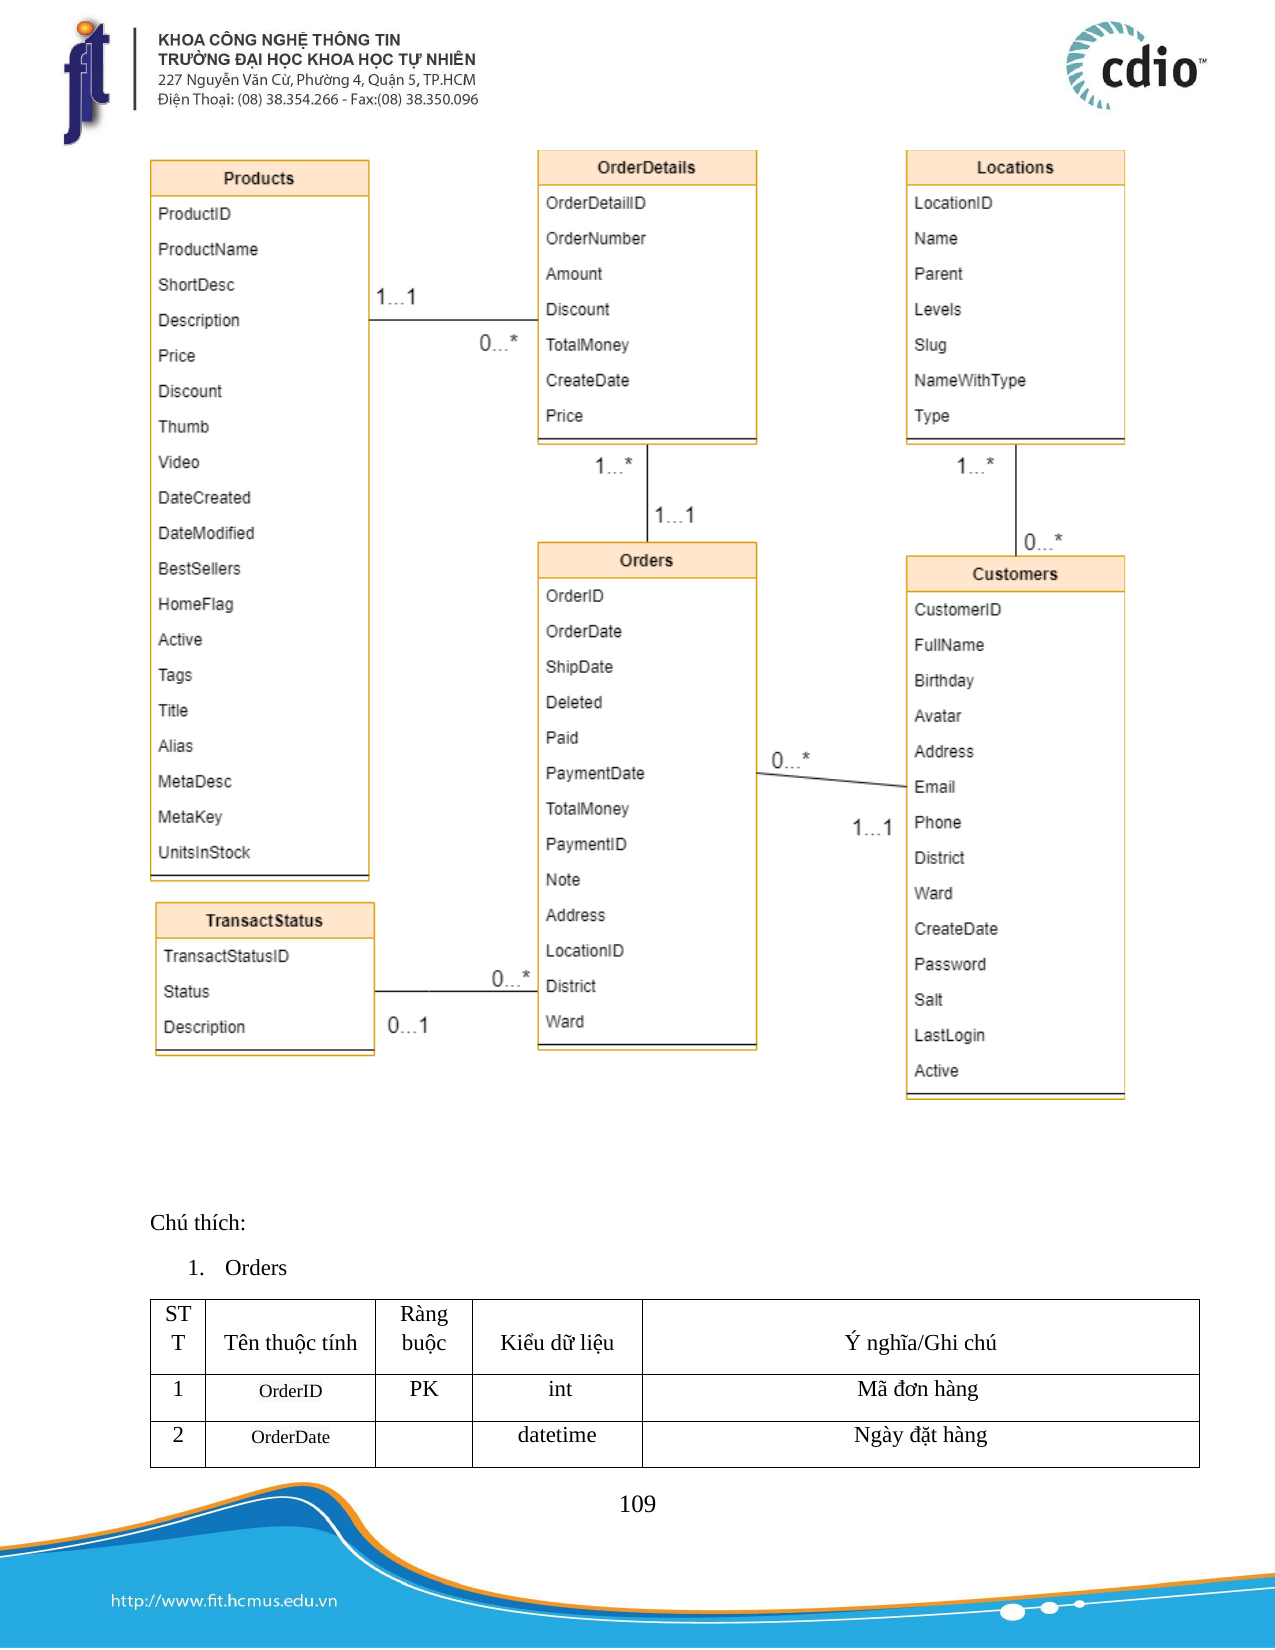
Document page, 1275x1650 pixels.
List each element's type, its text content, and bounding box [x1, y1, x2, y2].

table_cell datetime [473, 1422, 642, 1467]
table_cell [376, 1422, 472, 1467]
list Orders [187, 1254, 1125, 1281]
table_header Tên thuộc tính [206, 1300, 375, 1374]
table_cell Ngày đặt hàng [643, 1422, 1199, 1467]
table_cell OrderID [206, 1375, 375, 1421]
table_cell PK [376, 1375, 472, 1421]
table_cell int [473, 1375, 642, 1421]
table_header STT [151, 1300, 205, 1374]
table_header Kiểu dữ liệu [473, 1300, 642, 1374]
picture [0, 1479, 1275, 1648]
table_header Ràng buộc [376, 1300, 472, 1374]
table_cell Mã đơn hàng [643, 1375, 1199, 1421]
table_header Ý nghĩa/Ghi chú [643, 1300, 1199, 1374]
table_cell OrderDate [206, 1422, 375, 1467]
text Chú thích: [150, 1209, 1125, 1236]
picture [40, 10, 1219, 1100]
table_cell 1 [151, 1375, 205, 1421]
table_cell 2 [151, 1422, 205, 1467]
